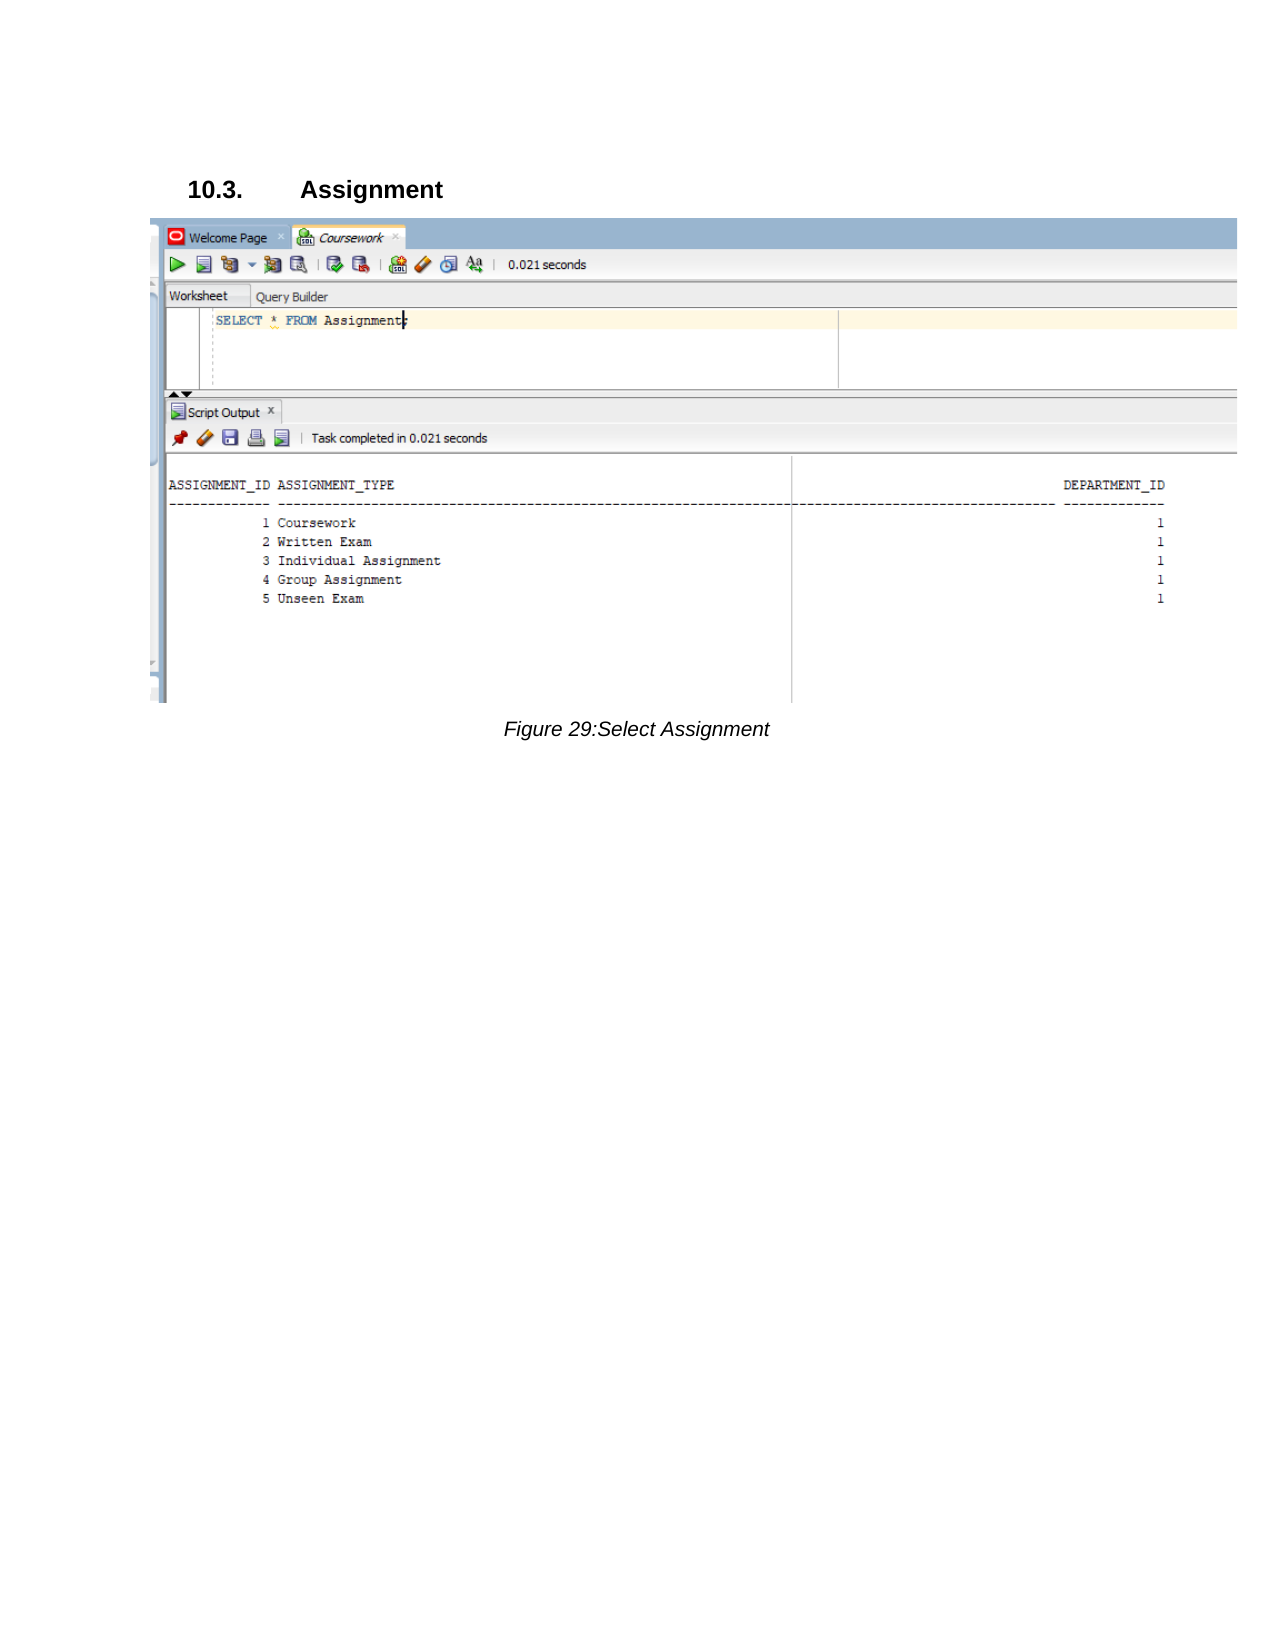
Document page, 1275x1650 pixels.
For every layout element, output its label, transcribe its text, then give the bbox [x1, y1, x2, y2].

subtitle Assignment [187, 175, 1125, 204]
text Figure 29:Select Assignment [150, 717, 1125, 741]
picture [150, 218, 1238, 703]
